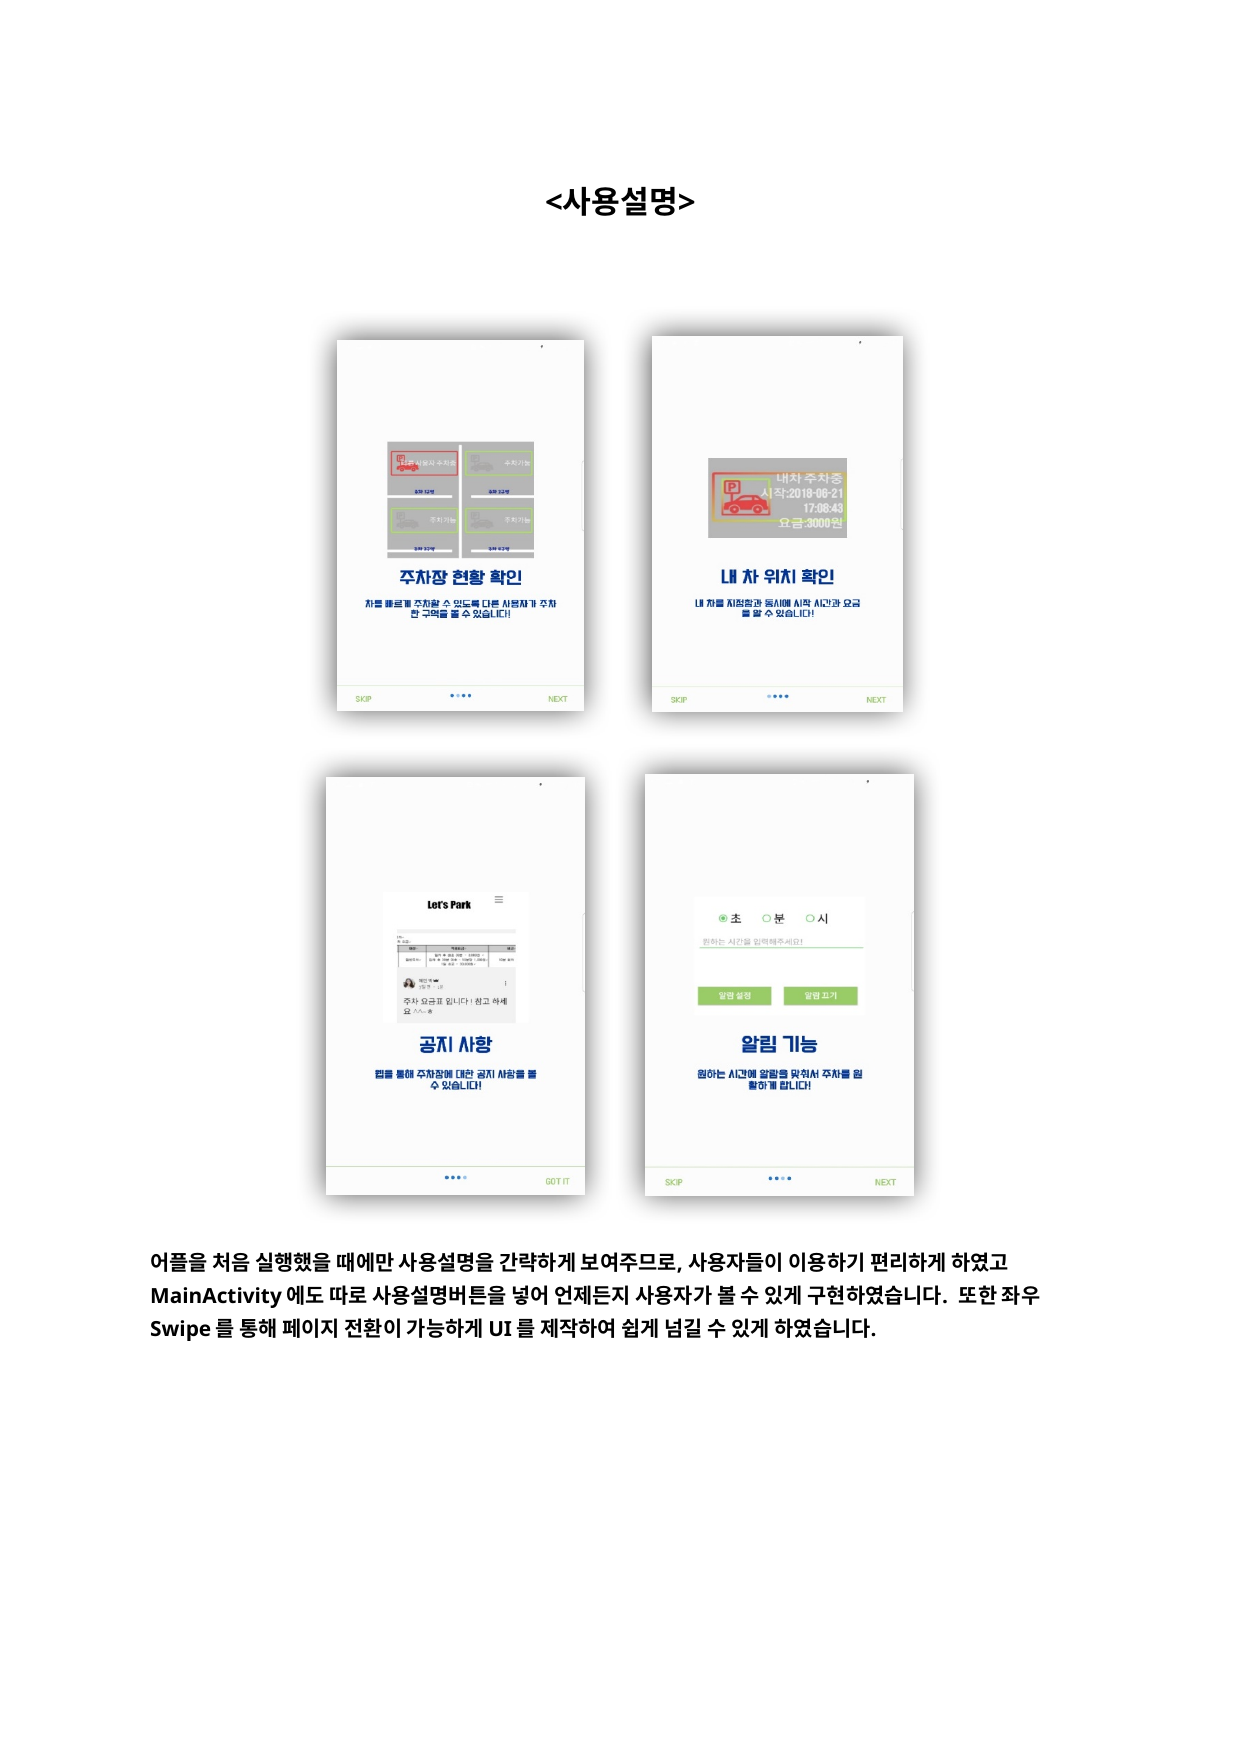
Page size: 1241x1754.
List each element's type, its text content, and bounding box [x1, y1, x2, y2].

list 어플을 처음 실행했을 때에만 사용설명을 간략하게 보여주므로, 사용자들이 이용하기 편리하게 하였고 MainActivity에도 따로 사용설명버튼을 넣어 언제든지 사용자가 볼 수 있게 구현하였습니다. 또한 좌우 Swipe를 통해 페이지 전환이 가능하게 UI를 제작하여 쉽게 넘길 수 있게 하였습니다. [150, 1246, 1090, 1342]
picture [337, 340, 584, 711]
list <사용설명> [150, 177, 1090, 223]
picture [326, 777, 585, 1195]
picture [652, 336, 903, 712]
picture [645, 774, 914, 1196]
